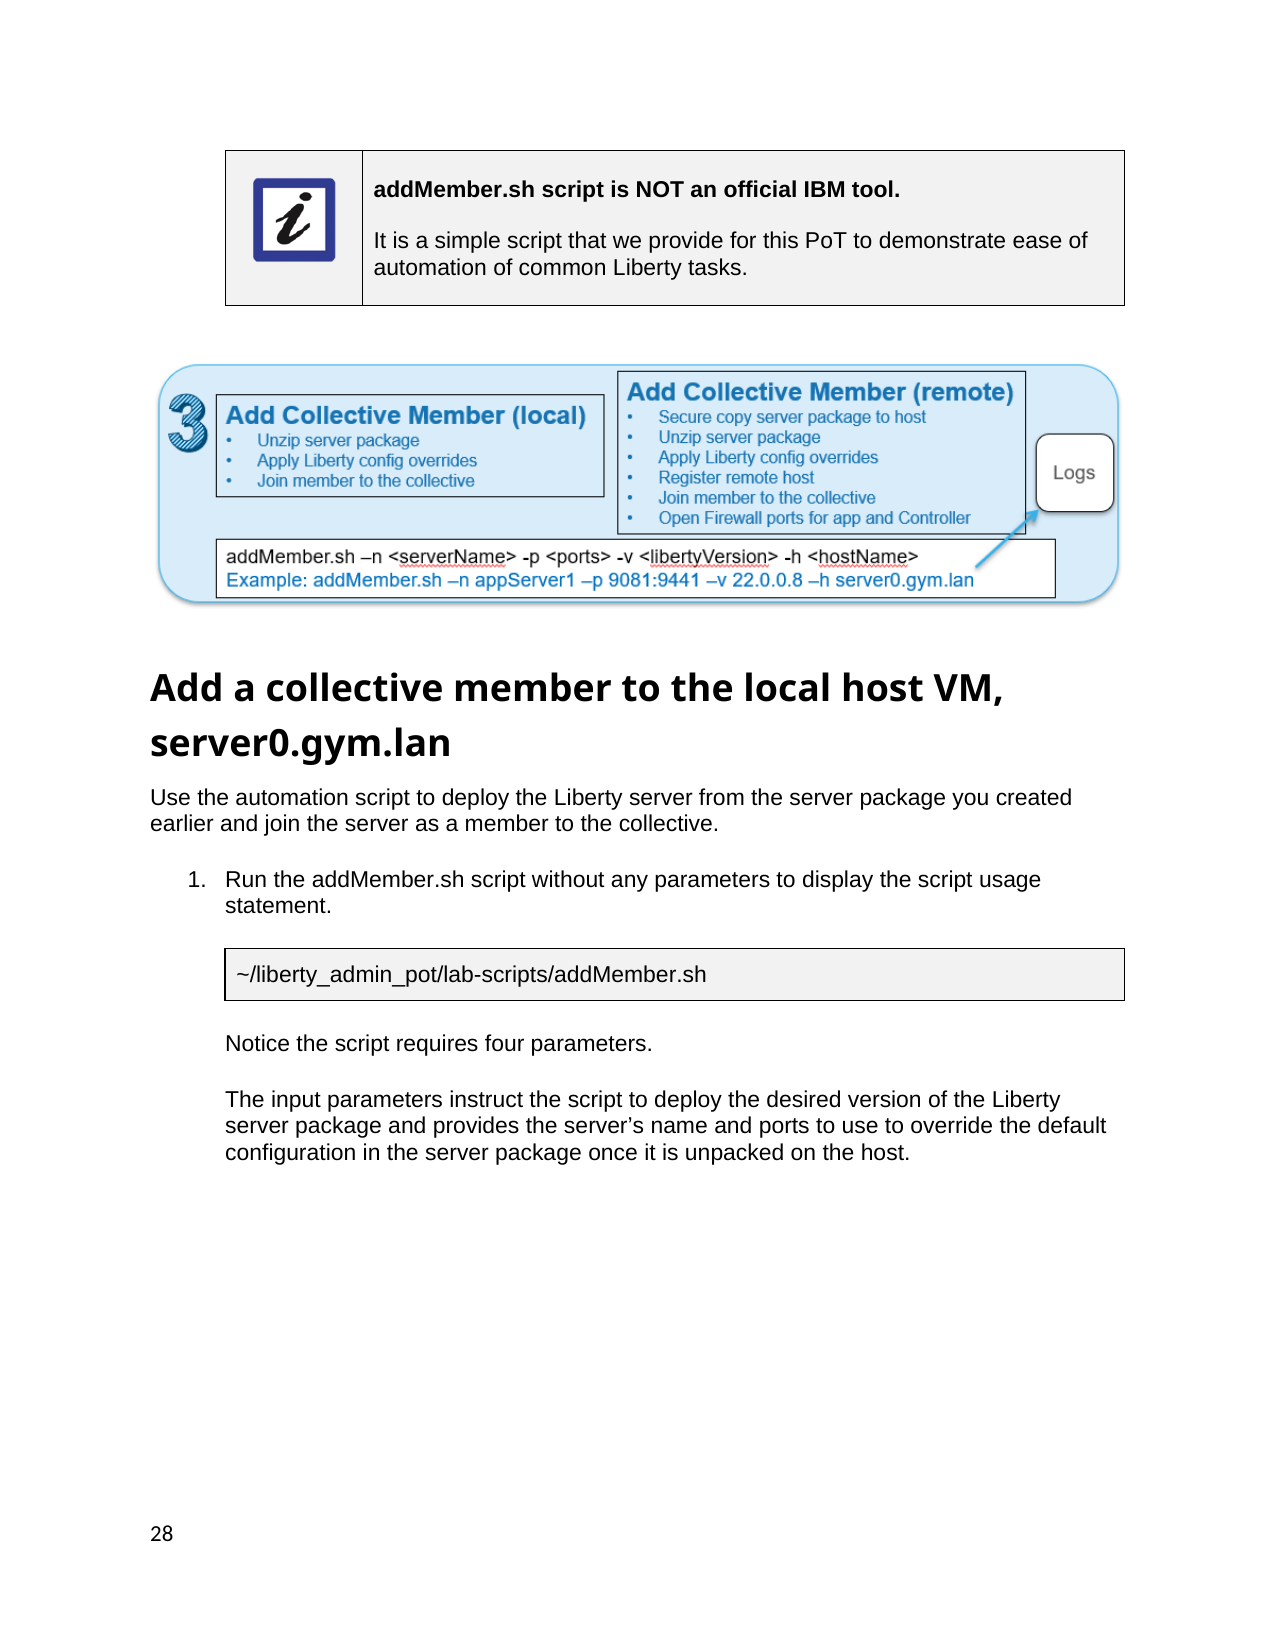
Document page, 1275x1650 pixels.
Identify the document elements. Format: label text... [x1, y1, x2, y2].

text The input parameters instruct the script to deploy the desired version of the Liberty server package and provides the server’s name and ports to use to override the default configuration in the server package once it is unpacked on the host. [225, 1086, 1125, 1165]
table_header [226, 151, 362, 305]
table_header ~/liberty_admin_pot/lab-scripts/addMember.sh [226, 949, 1124, 1000]
picture [236, 163, 351, 278]
picture [150, 357, 1125, 610]
text Use the automation script to deploy the Liberty server from the server package you created earlier and join the server as a member to the collective. [150, 784, 1125, 837]
text Notice the script requires four parameters. [225, 1030, 1125, 1057]
list Run the addMember.sh script without any parameters to display the script usage statement. [187, 866, 1125, 919]
subtitle Add a collective member to the local host VM, server0.gym.lan [150, 661, 1125, 767]
table_header addMember.sh script is NOT an official IBM tool. It is a simple script that we provide for this PoT to demonstrate ease of automation of common Liberty tasks. [363, 151, 1124, 305]
